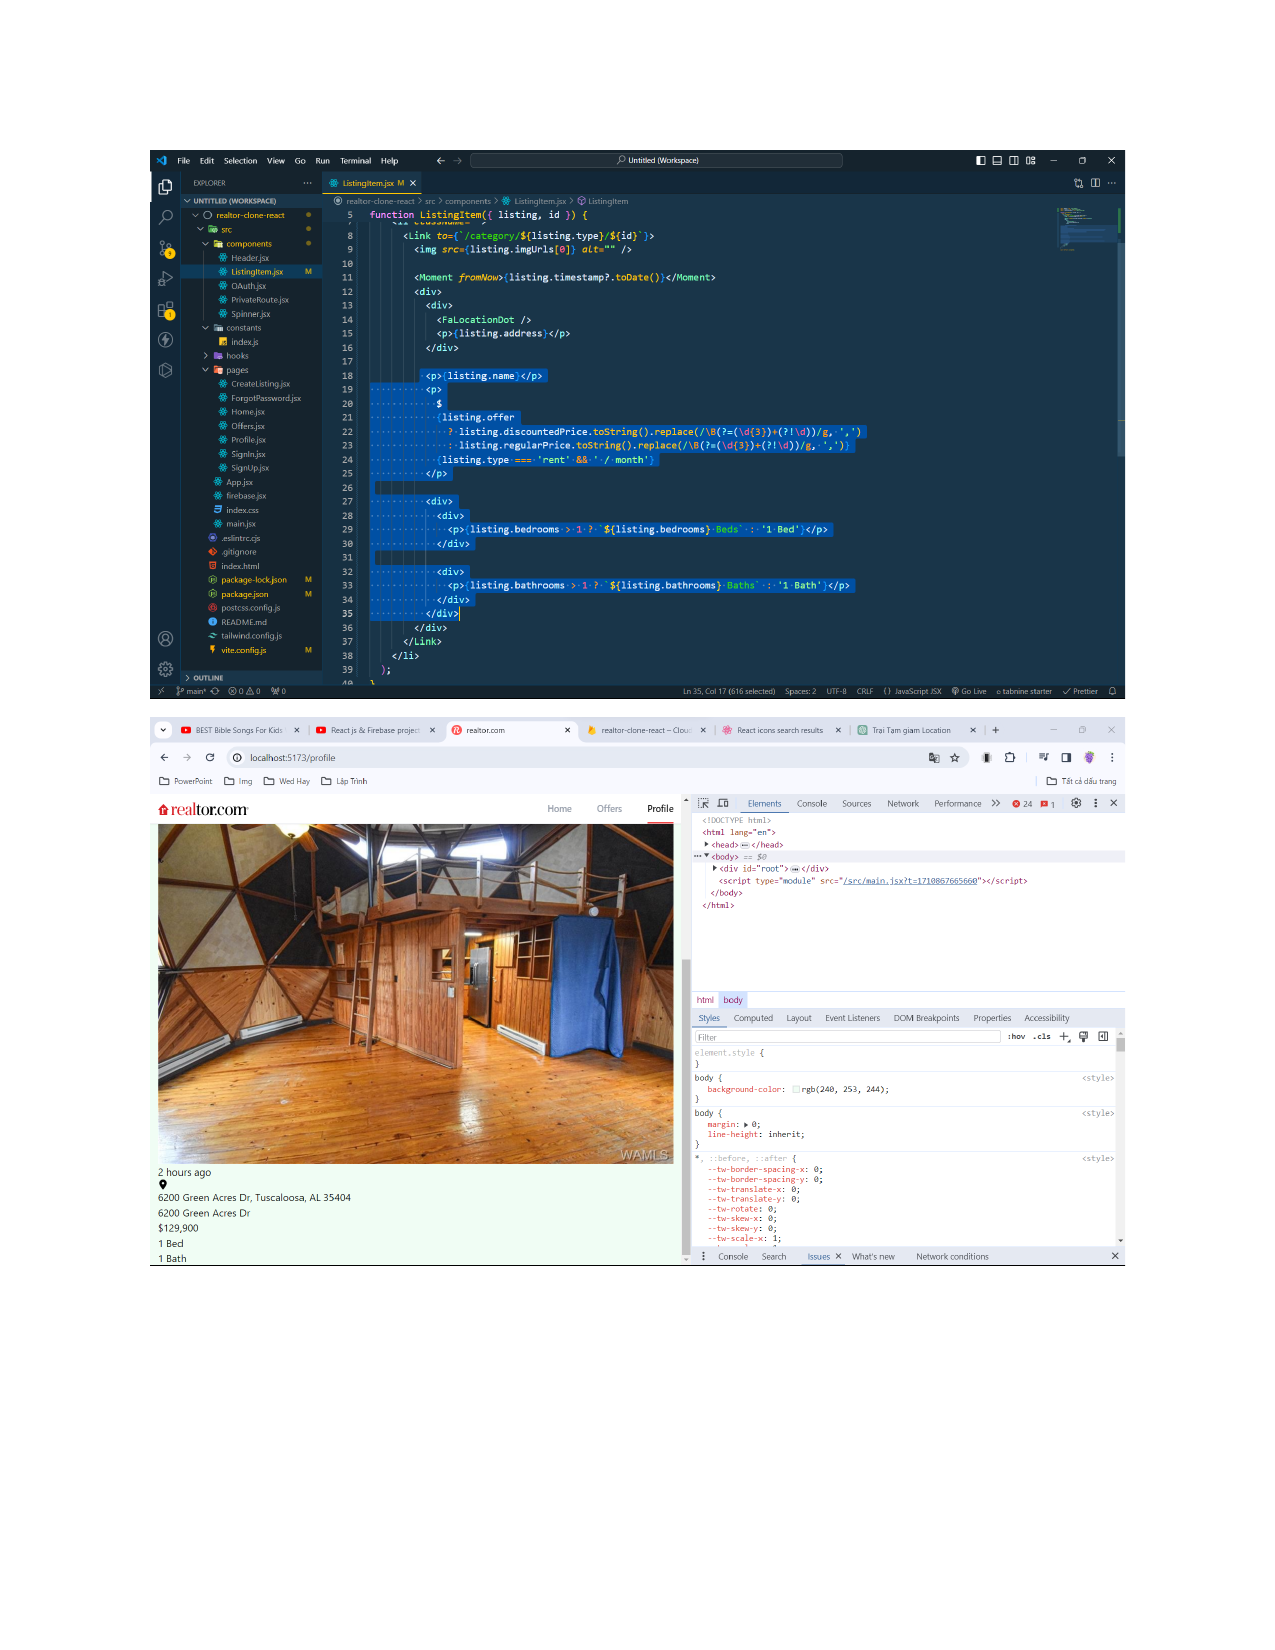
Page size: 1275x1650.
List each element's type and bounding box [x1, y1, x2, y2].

picture [150, 150, 1125, 699]
picture [150, 717, 1125, 1266]
